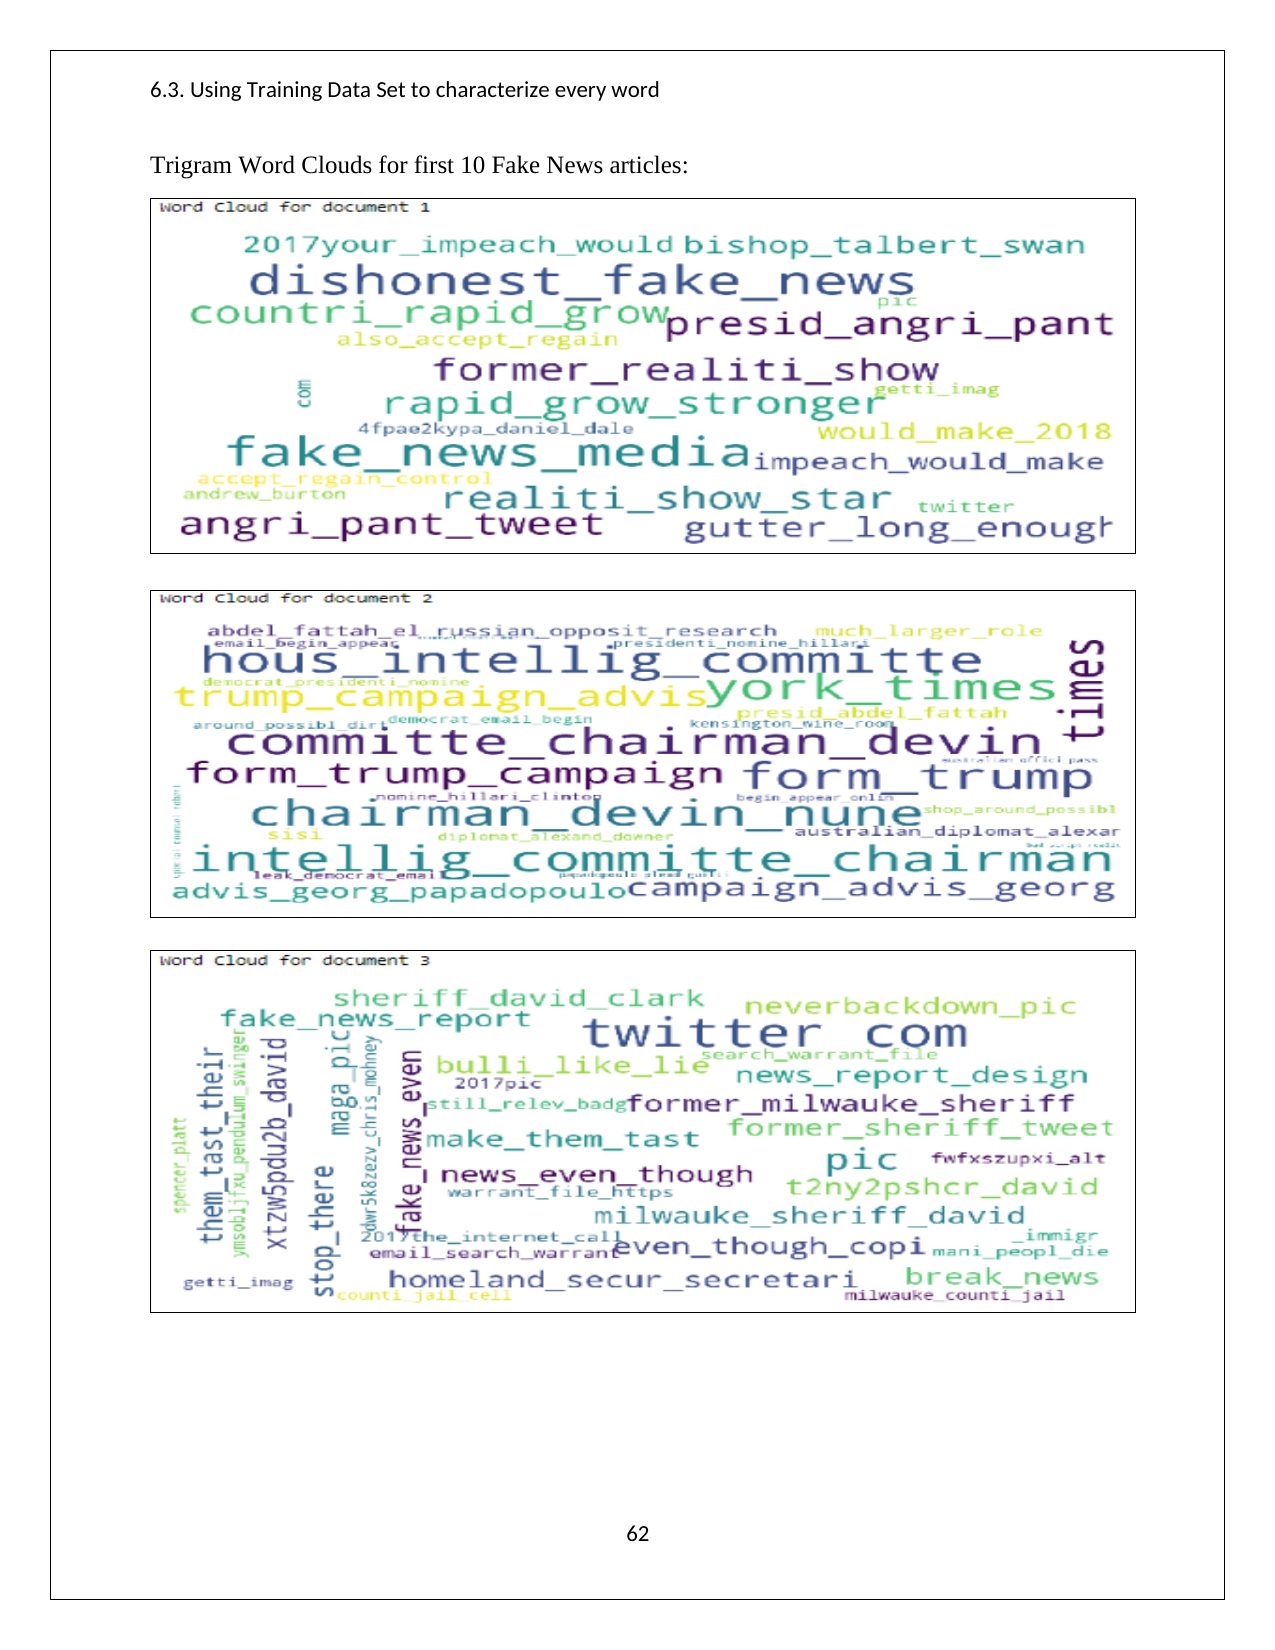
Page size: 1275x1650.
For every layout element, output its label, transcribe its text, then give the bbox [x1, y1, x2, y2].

picture [151, 591, 1135, 917]
text Trigram Word Clouds for first 10 Fake News articles: [150, 150, 1125, 179]
picture [151, 199, 1135, 553]
picture [151, 951, 1135, 1312]
